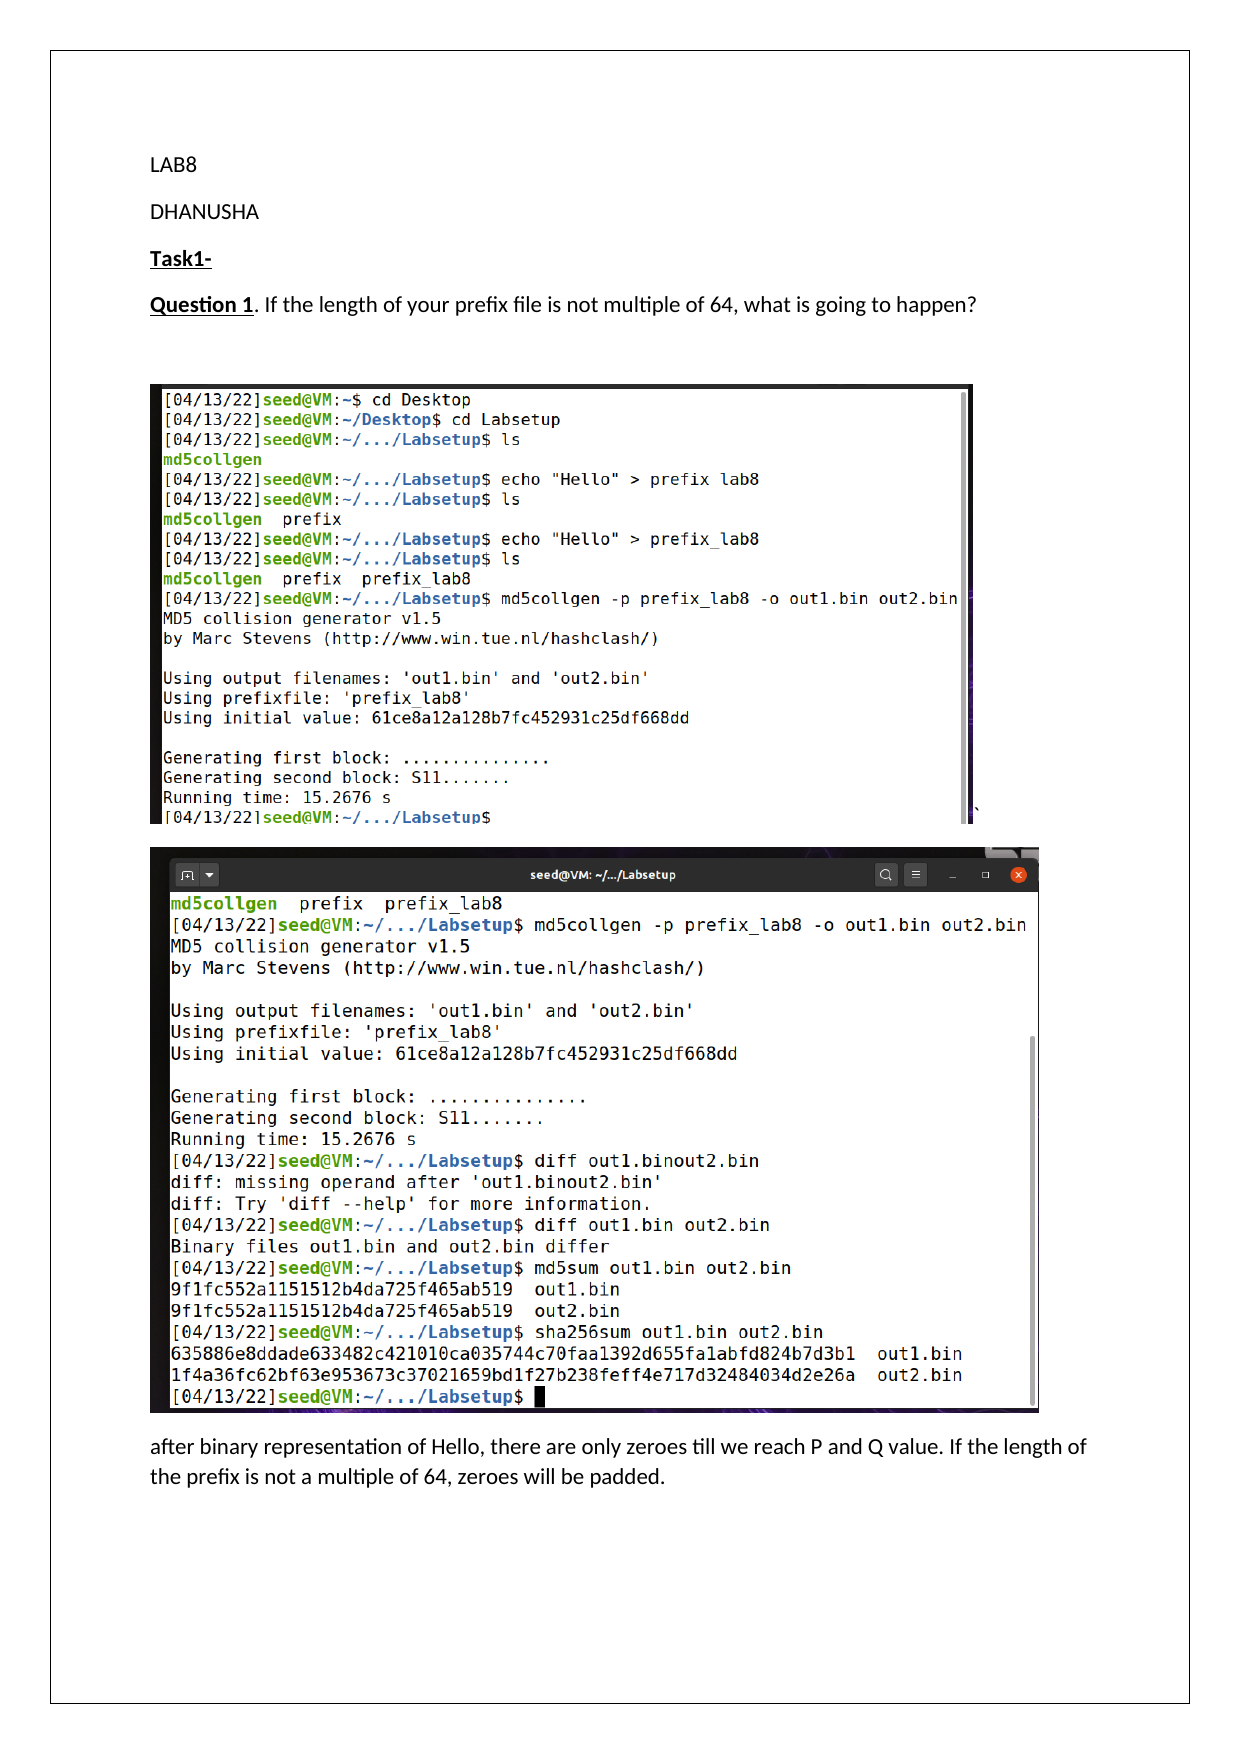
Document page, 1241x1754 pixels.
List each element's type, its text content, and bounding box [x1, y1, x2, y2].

picture [150, 847, 1039, 1413]
text after binary representation of Hello, there are only zeroes till we reach P and Q value. If the length of the prefix is not a multiple of 64, zeroes will be padded. [150, 1432, 1090, 1490]
text Question 1. If the length of your prefix file is not multiple of 64, what is going to happen? [150, 291, 1090, 319]
text DHANUSHA [150, 197, 1090, 225]
picture [150, 384, 973, 824]
text Task1- [150, 244, 1090, 272]
text LAB8 [150, 150, 1090, 178]
